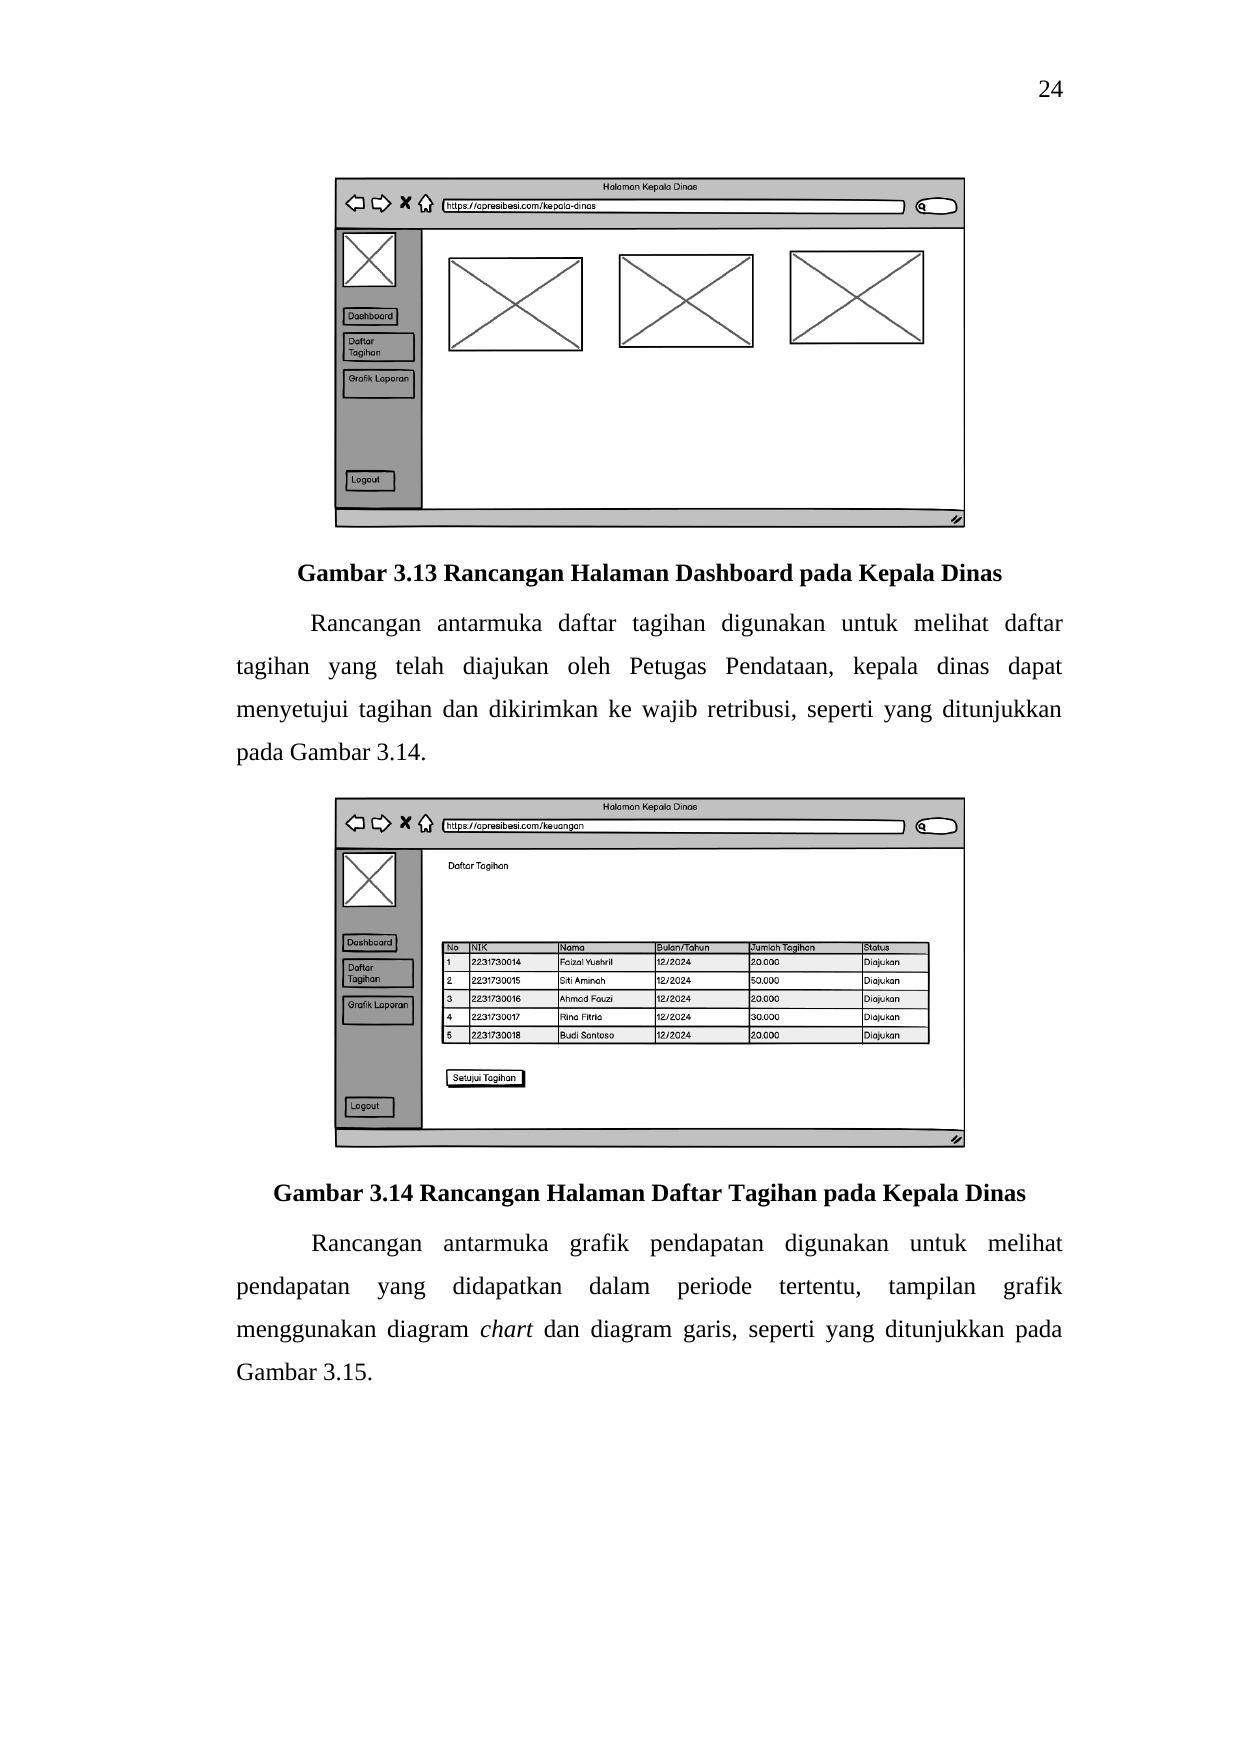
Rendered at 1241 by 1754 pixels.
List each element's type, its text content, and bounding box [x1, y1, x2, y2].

text Rancangan antarmuka daftar tagihan digunakan untuk melihat daftar tagihan yang telah diajukan oleh Petugas Pendataan, kepala dinas dapat menyetujui tagihan dan dikirimkan ke wajib retribusi, seperti yang ditunjukkan pada Gambar 3.14. [236, 608, 1063, 766]
picture [334, 797, 965, 1148]
text Gambar 3.14 Rancangan Halaman Daftar Tagihan pada Kepala Dinas [236, 1178, 1063, 1207]
picture [334, 177, 965, 528]
text Gambar 3.13 Rancangan Halaman Dashboard pada Kepala Dinas [236, 558, 1063, 587]
text Rancangan antarmuka grafik pendapatan digunakan untuk melihat pendapatan yang didapatkan dalam periode tertentu, tampilan grafik menggunakan diagram chart dan diagram garis, seperti yang ditunjukkan pada Gambar 3.15. [236, 1228, 1063, 1386]
